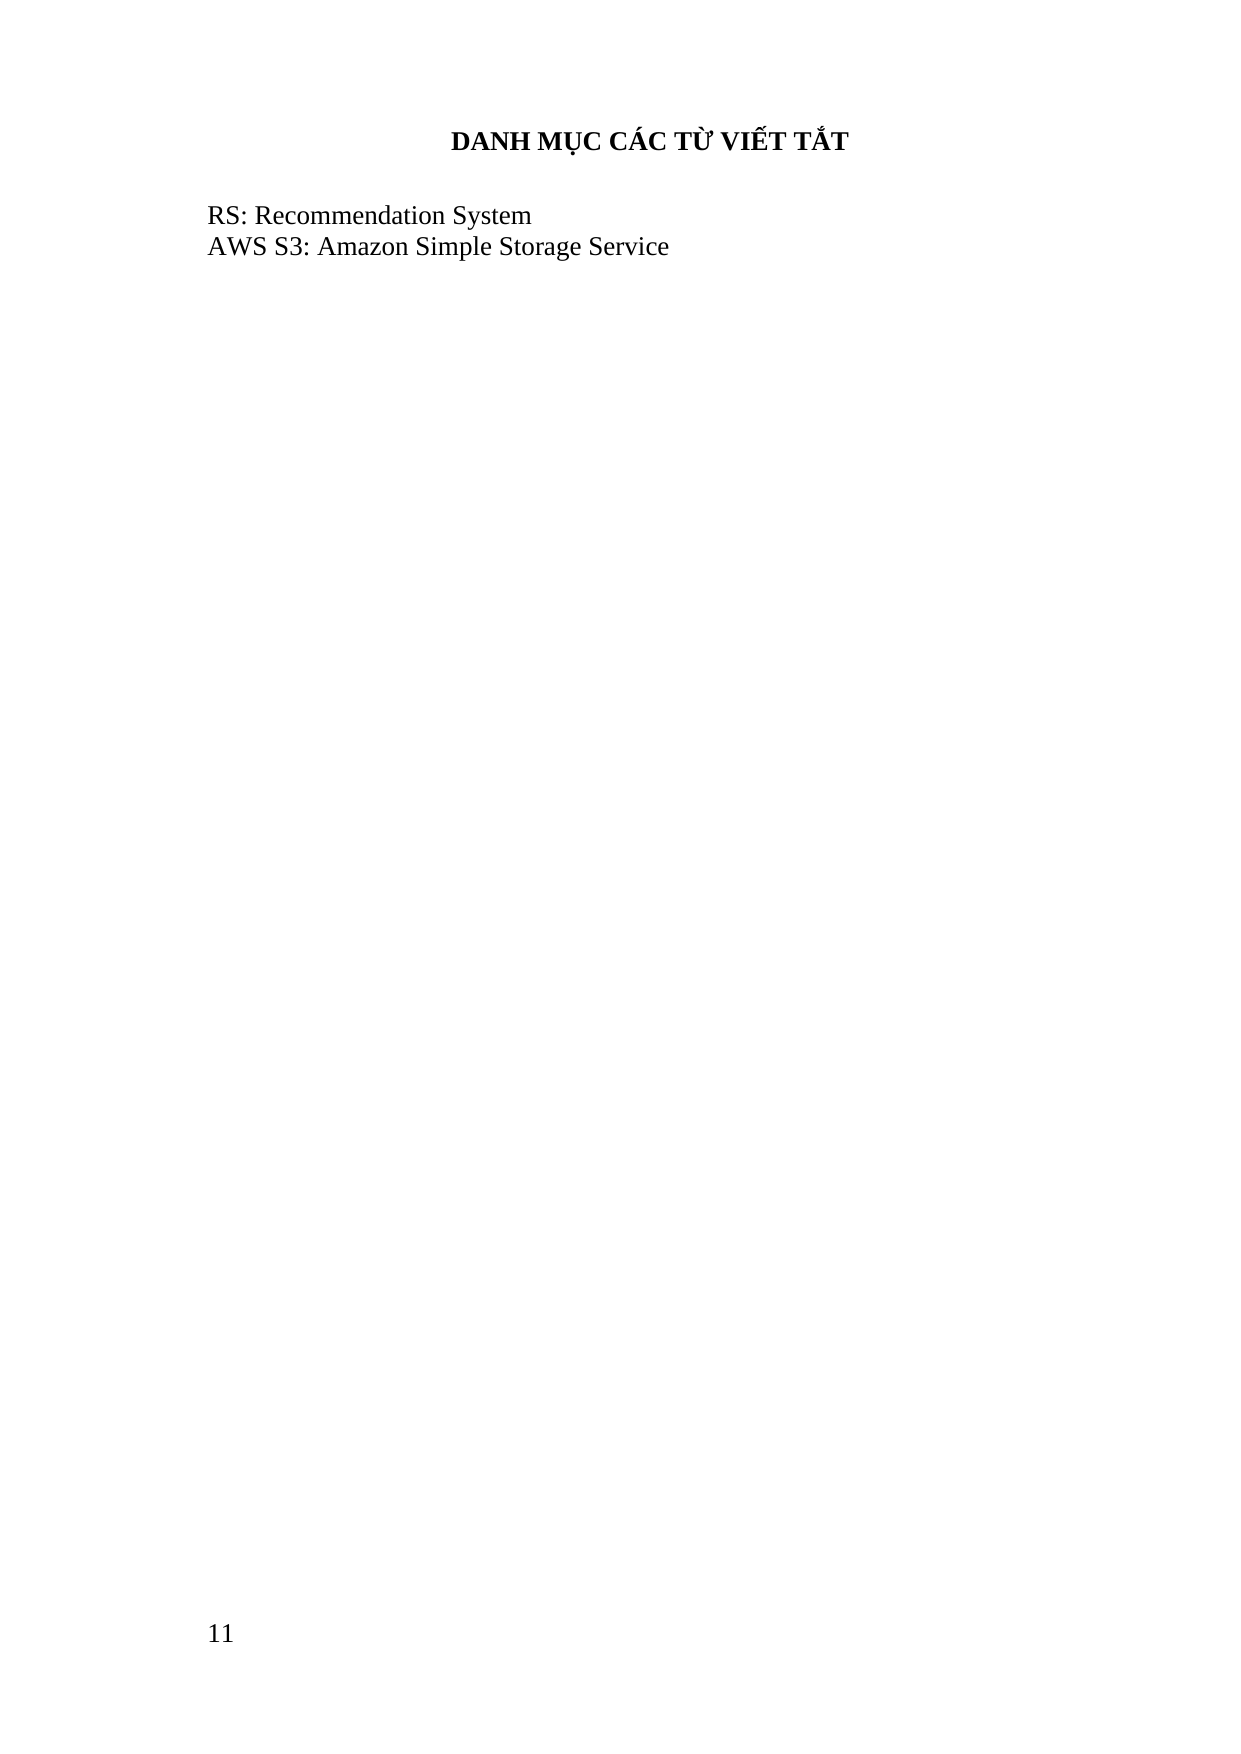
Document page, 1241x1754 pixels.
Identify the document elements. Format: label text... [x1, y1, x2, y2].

text AWS S3: Amazon Simple Storage Service [207, 231, 1093, 262]
text RS: Recommendation System [207, 199, 1093, 231]
text DANH MỤC CÁC TỪ VIẾT TẮT [207, 125, 1093, 156]
